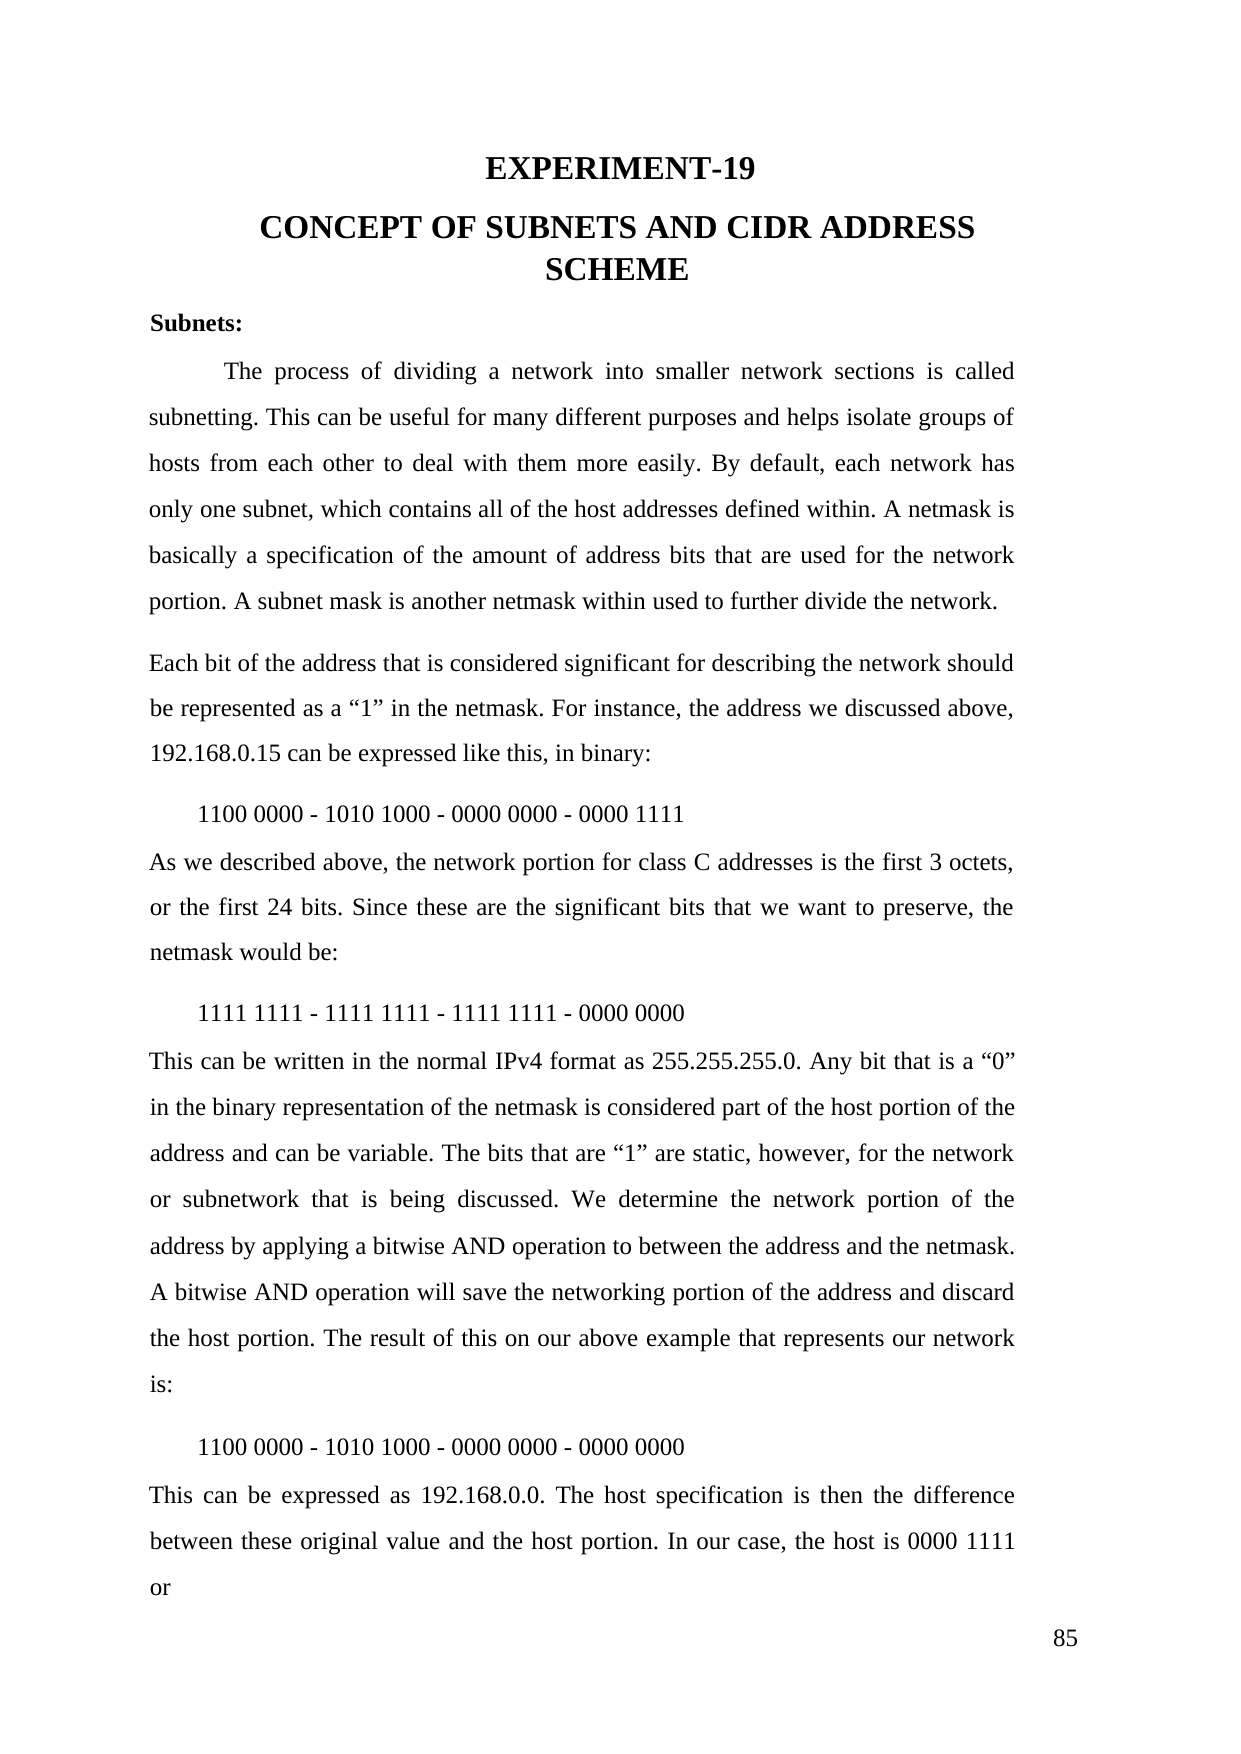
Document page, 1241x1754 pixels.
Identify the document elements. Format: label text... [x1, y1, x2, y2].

text 1111 1111 - 1111 1111 - 1111 1111 - 0000 0000 [197, 998, 1132, 1027]
text 1100 0000 - 1010 1000 - 0000 0000 - 0000 1111 [197, 799, 1132, 828]
subtitle EXPERIMENT-19 [221, 148, 1020, 186]
text This can be written in the normal IPv4 format as 255.255.255.0. Any bit that is a “0” in the binary representation of the netmask is considered part of the host portion of the address and can be variable. The bits that are “1” are static, however, for the network or subnetwork that is being discussed. We determine the network portion of the address by applying a bitwise AND operation to between the address and the netmask. A bitwise AND operation will save the networking portion of the address and discard the host portion. The result of this on our above example that represents our network is: [148, 1046, 1015, 1398]
text This can be expressed as 192.168.0.0. The host specification is then the difference between these original value and the host portion. In our case, the host is 0000 1111 or [148, 1480, 1015, 1601]
text Each bit of the address that is considered significant for describing the network should be represented as a “1” in the netmask. For instance, the address we discussed above, 192.168.0.15 can be expressed like this, in binary: [148, 648, 1014, 767]
text As we described above, the network portion for class C addresses is the first 3 octets, or the first 24 bits. Since these are the significant bits that we want to preserve, the netmask would be: [148, 847, 1015, 965]
subtitle Subnets: [150, 308, 1132, 337]
text 1100 0000 - 1010 1000 - 0000 0000 - 0000 0000 [197, 1432, 1132, 1461]
text The process of dividing a network into smaller network sections is called subnetting. This can be useful for many different purposes and helps isolate groups of hosts from each other to deal with them more easily. By default, each network has only one subnet, which contains all of the host addresses defined within. A netmask is basically a specification of the amount of address bits that are used for the network portion. A subnet mask is another netmask within used to further divide the network. [148, 356, 1016, 614]
text CONCEPT OF SUBNETS AND CIDR ADDRESS SCHEME [215, 207, 1019, 288]
